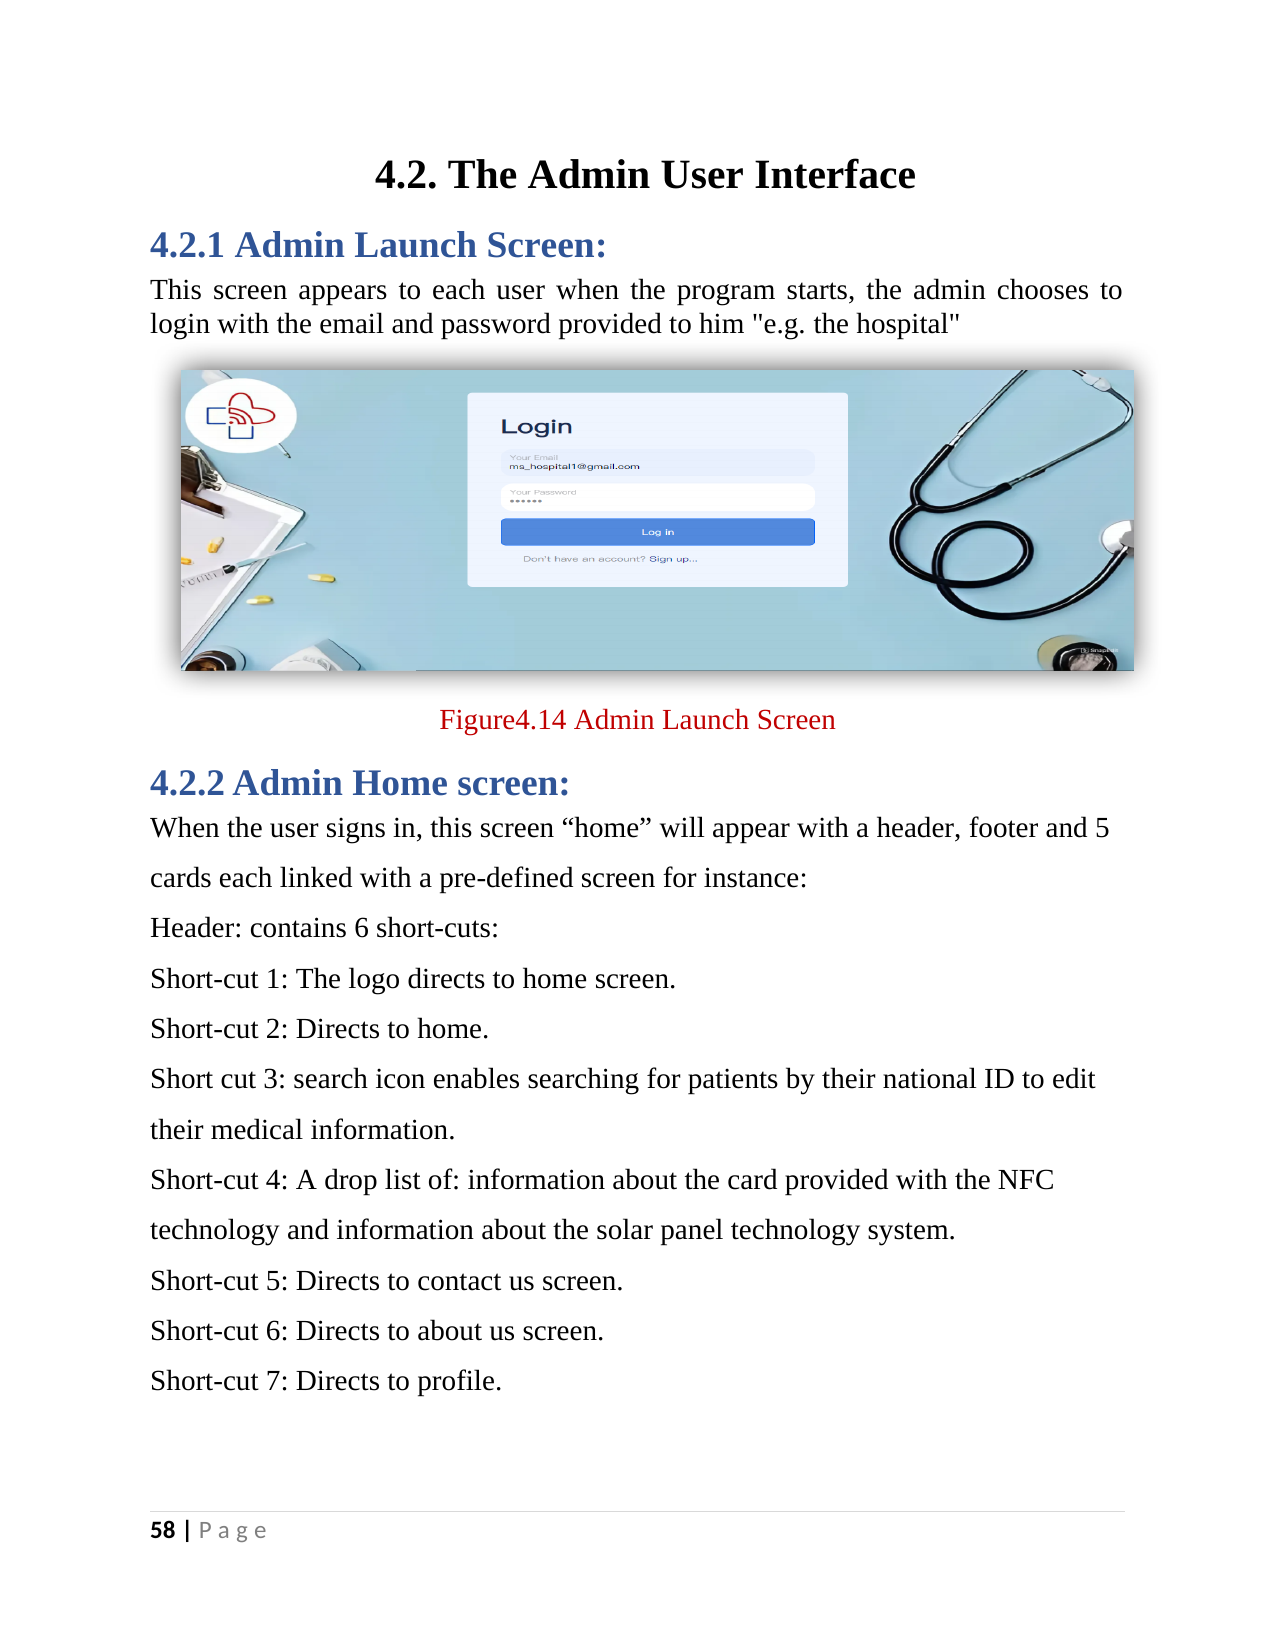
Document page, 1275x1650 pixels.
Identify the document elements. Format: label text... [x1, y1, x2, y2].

text Short-cut 4: A drop list of: information about the card provided with the NFC technology and information about the solar panel technology system. [150, 1162, 1125, 1246]
text Short-cut 6: Directs to about us screen. [150, 1313, 1125, 1347]
text Short cut 3: search icon enables searching for patients by their national ID to edit their medical information. [150, 1062, 1125, 1145]
text When the user signs in, this screen “home” will appear with a header, footer and 5 cards each linked with a pre-defined screen for instance: Header: contains 6 short-cuts: [150, 810, 1125, 944]
subtitle 4.2.1 Admin Launch Screen: [150, 223, 1125, 266]
text This screen appears to each user when the program starts, the admin chooses to login with the email and password provided to him "e.g. the hospital" [150, 272, 1125, 339]
picture [181, 370, 1134, 671]
subtitle 4.2.2 Admin Home screen: [150, 761, 1125, 804]
subtitle 4.2. The Admin User Interface [244, 150, 1046, 198]
text Short-cut 2: Directs to home. [150, 1011, 1125, 1045]
text Short-cut 5: Directs to contact us screen. [150, 1263, 1125, 1296]
text Short-cut 7: Directs to profile. [150, 1363, 1125, 1397]
text Short-cut 1: The logo directs to home screen. [150, 961, 1125, 994]
